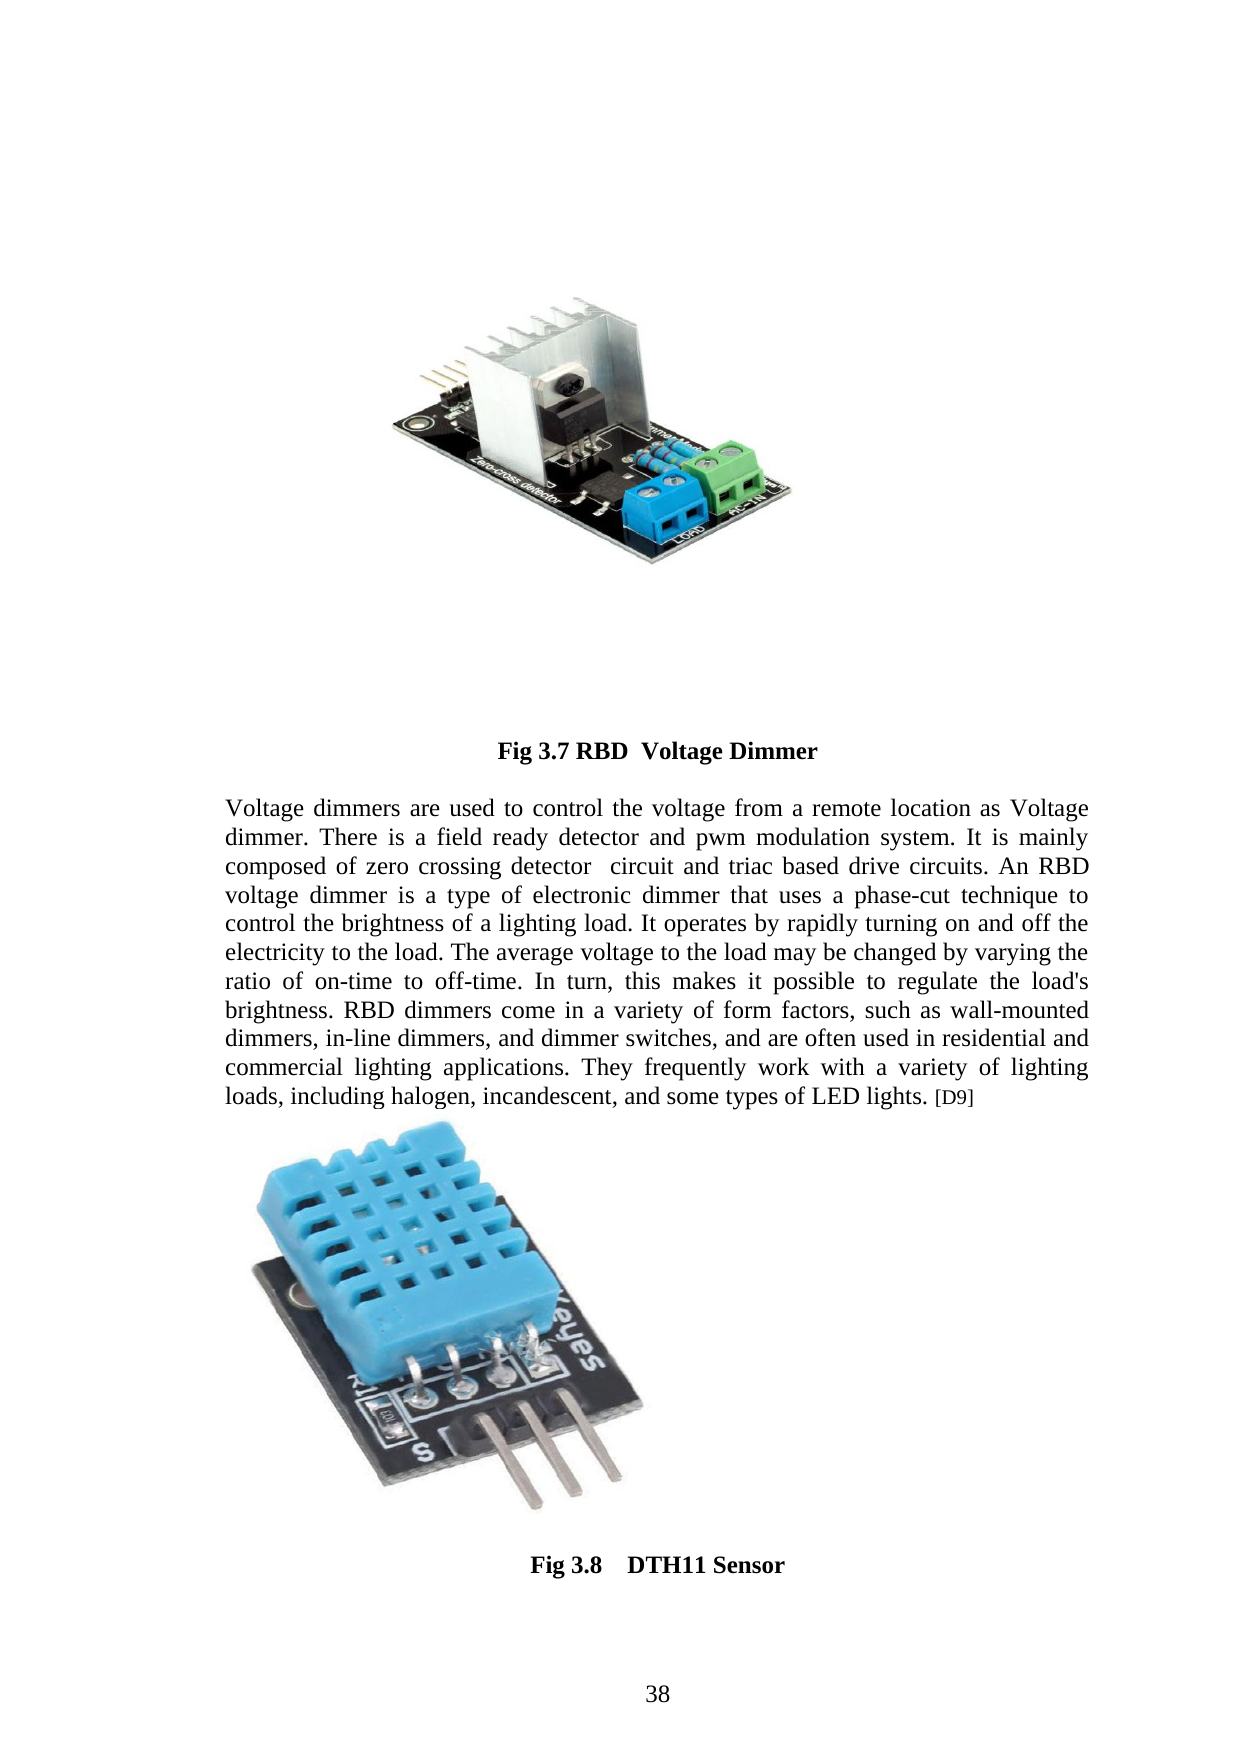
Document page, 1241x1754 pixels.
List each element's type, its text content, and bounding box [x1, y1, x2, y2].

text Voltage dimmers are used to control the voltage from a remote location as Voltage dimmer. There is a field ready detector and pwm modulation system. It is mainly composed of zero crossing detector circuit and triac based drive circuits. An RBD voltage dimmer is a type of electronic dimmer that uses a phase-cut technique to control the brightness of a lighting load. It operates by rapidly turning on and off the electricity to the load. The average voltage to the load may be changed by varying the ratio of on-time to off-time. In turn, this makes it possible to regulate the load's brightness. RBD dimmers come in a variety of form factors, such as wall-mounted dimmers, in-line dimmers, and dimmer switches, and are often used in residential and commercial lighting applications. They frequently work with a variety of lighting loads, including halogen, incandescent, and some types of LED lights. [D9] [225, 793, 1090, 1110]
text Fig 3.7 RBD Voltage Dimmer [225, 736, 1090, 765]
picture [225, 150, 969, 708]
text Fig 3.8 DTH11 Sensor [225, 1550, 1090, 1579]
picture [225, 1109, 658, 1522]
